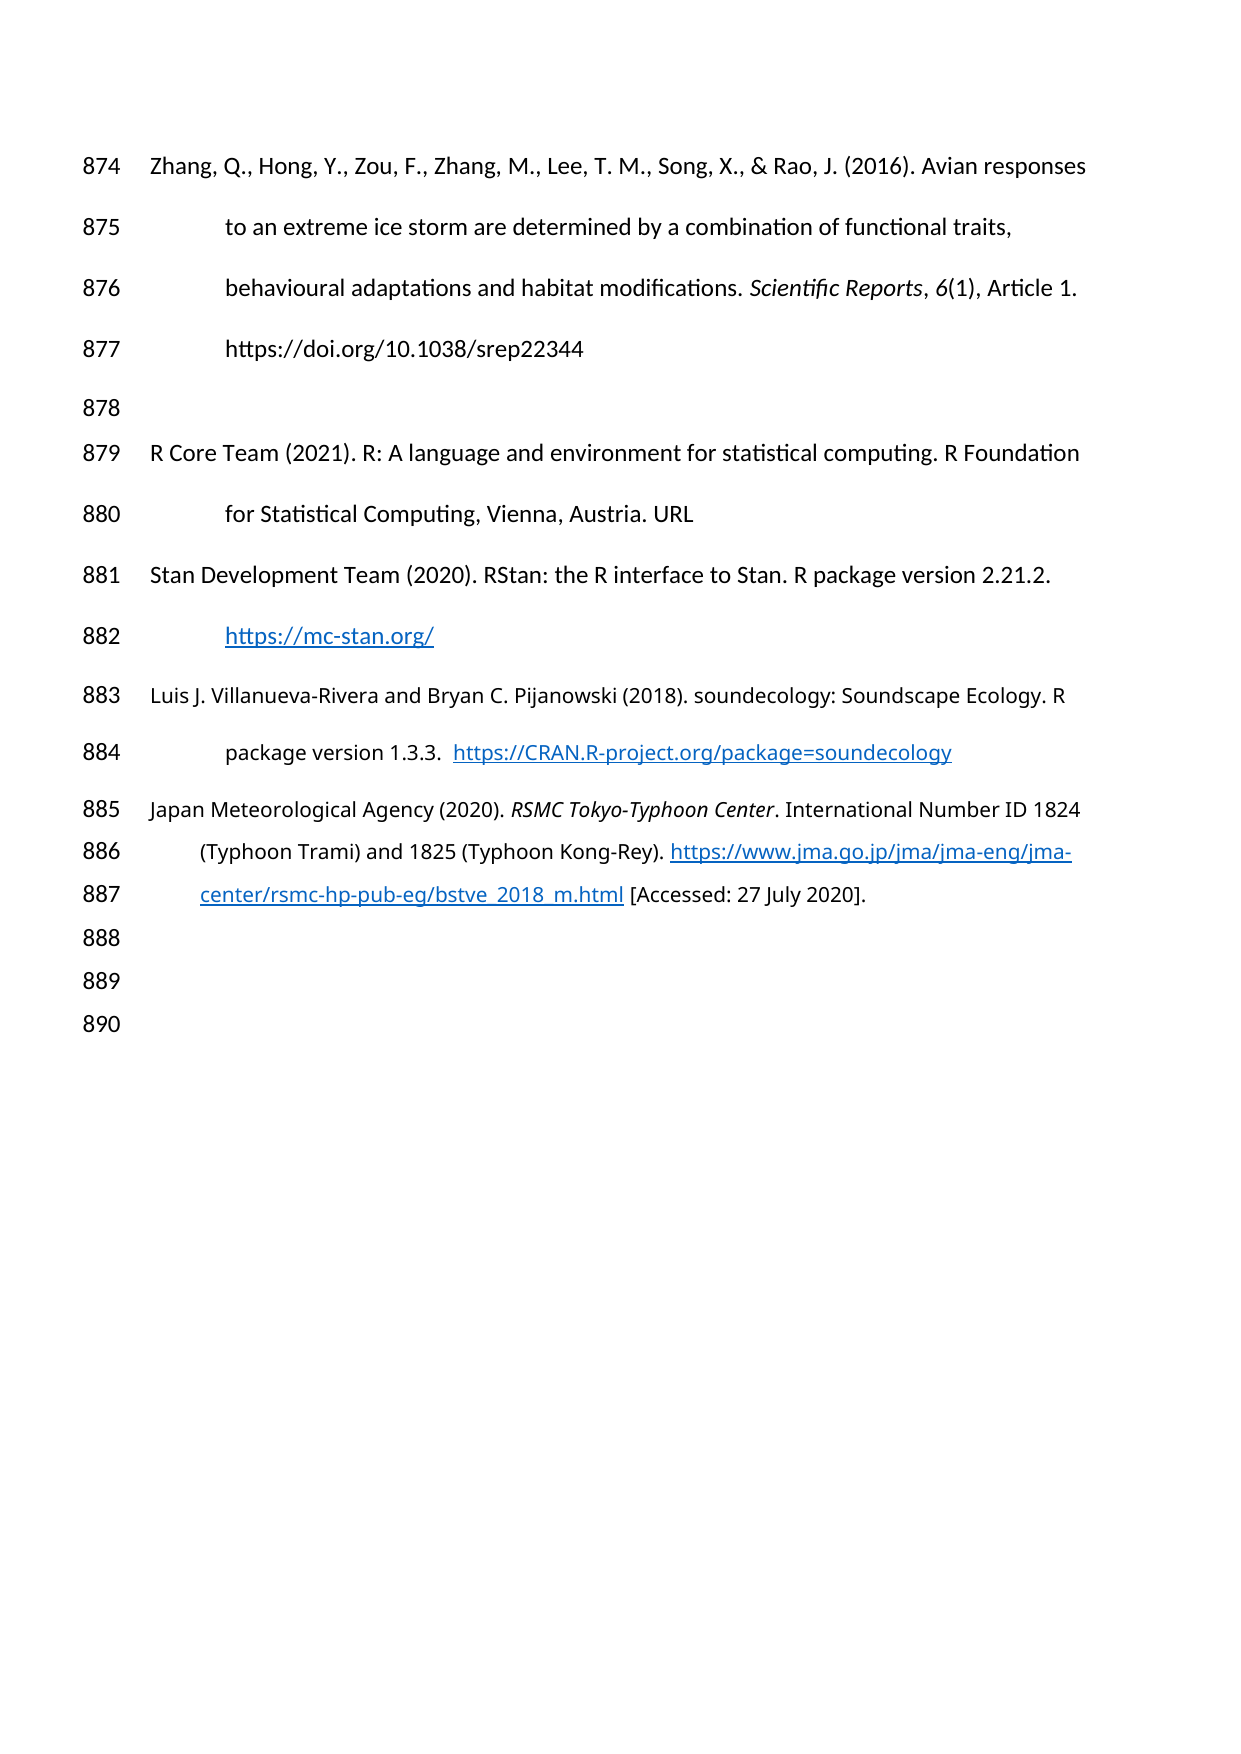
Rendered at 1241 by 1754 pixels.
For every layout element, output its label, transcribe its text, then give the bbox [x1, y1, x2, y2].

text Luis J. Villanueva-Rivera and Bryan C. Pijanowski (2018). soundecology: Soundscape Ecology. R package version 1.3.3. https://CRAN.R-project.org/package=soundecology [150, 681, 1090, 766]
text Japan Meteorological Agency (2020). RSMC Tokyo-Typhoon Center. International Number ID 1824 (Typhoon Trami) and 1825 (Typhoon Kong-Rey). https://www.jma.go.jp/jma/jma-eng/jma-center/rsmc-hp-pub-eg/bstve_2018_m.html [Accessed: 27 July 2020]. [150, 795, 1090, 908]
text Stan Development Team (2020). RStan: the R interface to Stan. R package version 2.21.2. https://mc-stan.org/ [150, 559, 1090, 650]
text Zhang, Q., Hong, Y., Zou, F., Zhang, M., Lee, T. M., Song, X., & Rao, J. (2016). Avian responses to an extreme ice storm are determined by a combination of functional traits, behavioural adaptations and habitat modifications. Scientific Reports, 6(1), Article 1. https://doi.org/10.1038/srep22344 [150, 150, 1090, 364]
text R Core Team (2021). R: A language and environment for statistical computing. R Foundation for Statistical Computing, Vienna, Austria. URL [150, 437, 1090, 528]
